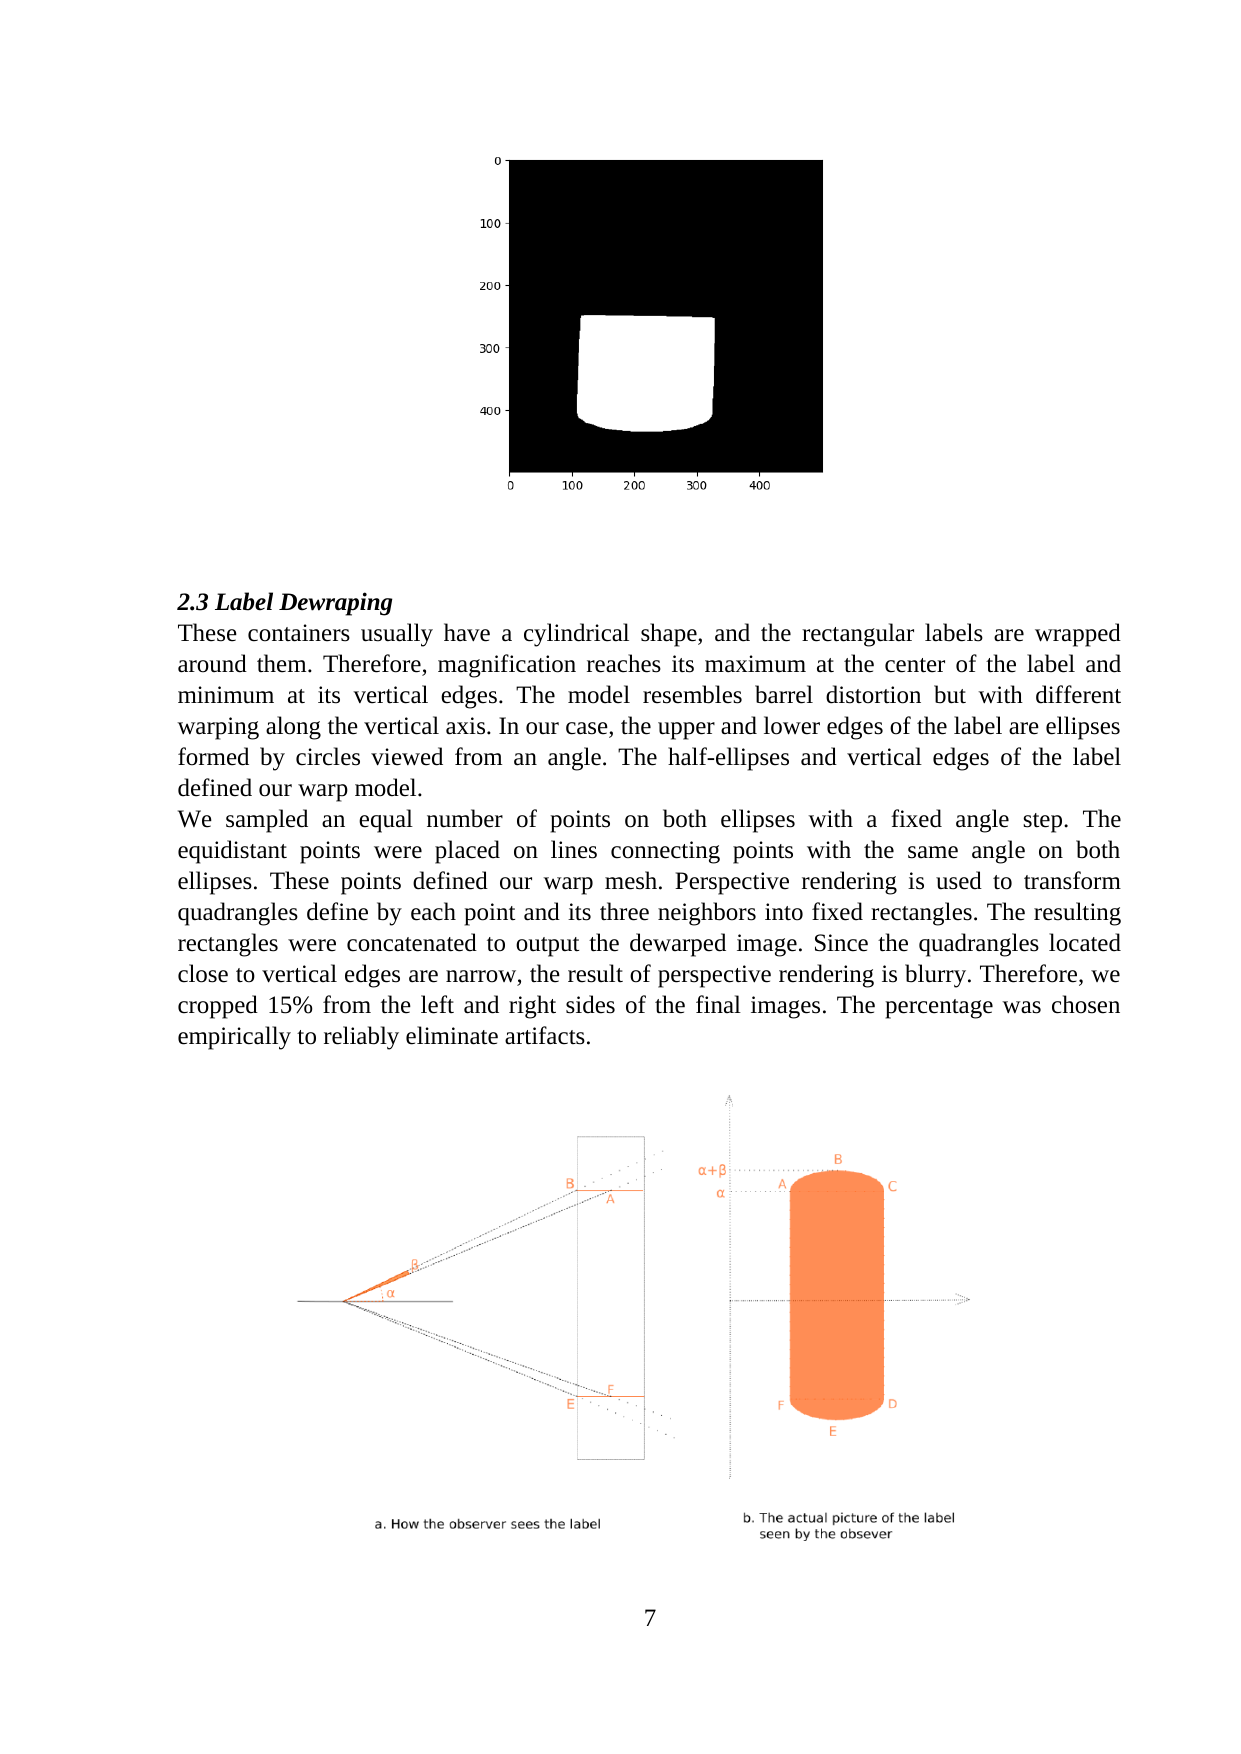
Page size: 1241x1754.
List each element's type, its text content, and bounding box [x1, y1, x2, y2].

text We sampled an equal number of points on both ellipses with a fixed angle step. The equidistant points were placed on lines connecting points with the same angle on both ellipses. These points defined our warp mesh. Perspective rendering is used to transform quadrangles define by each point and its three neighbors into fixed rectangles. The resulting rectangles were concatenated to output the dewarped image. Since the quadrangles located close to vertical edges are narrow, the result of perspective rendering is blurry. Therefore, we cropped 15% from the left and right sides of the final images. The percentage was chosen empirically to reliably eliminate artifacts. [177, 804, 1122, 1050]
picture [258, 1052, 1042, 1575]
text These containers usually have a cylindrical shape, and the rectangular labels are wrapped around them. Therefore, magnification reaches its maximum at the center of the label and minimum at its vertical edges. The model resembles barrel distortion but with different warping along the vertical axis. In our case, the upper and lower edges of the label are ellipses formed by circles viewed from an angle. The half-ellipses and vertical edges of the label defined our warp model. [177, 618, 1122, 802]
subtitle 2.3 Label Dewraping [177, 587, 1122, 615]
picture [471, 147, 829, 500]
